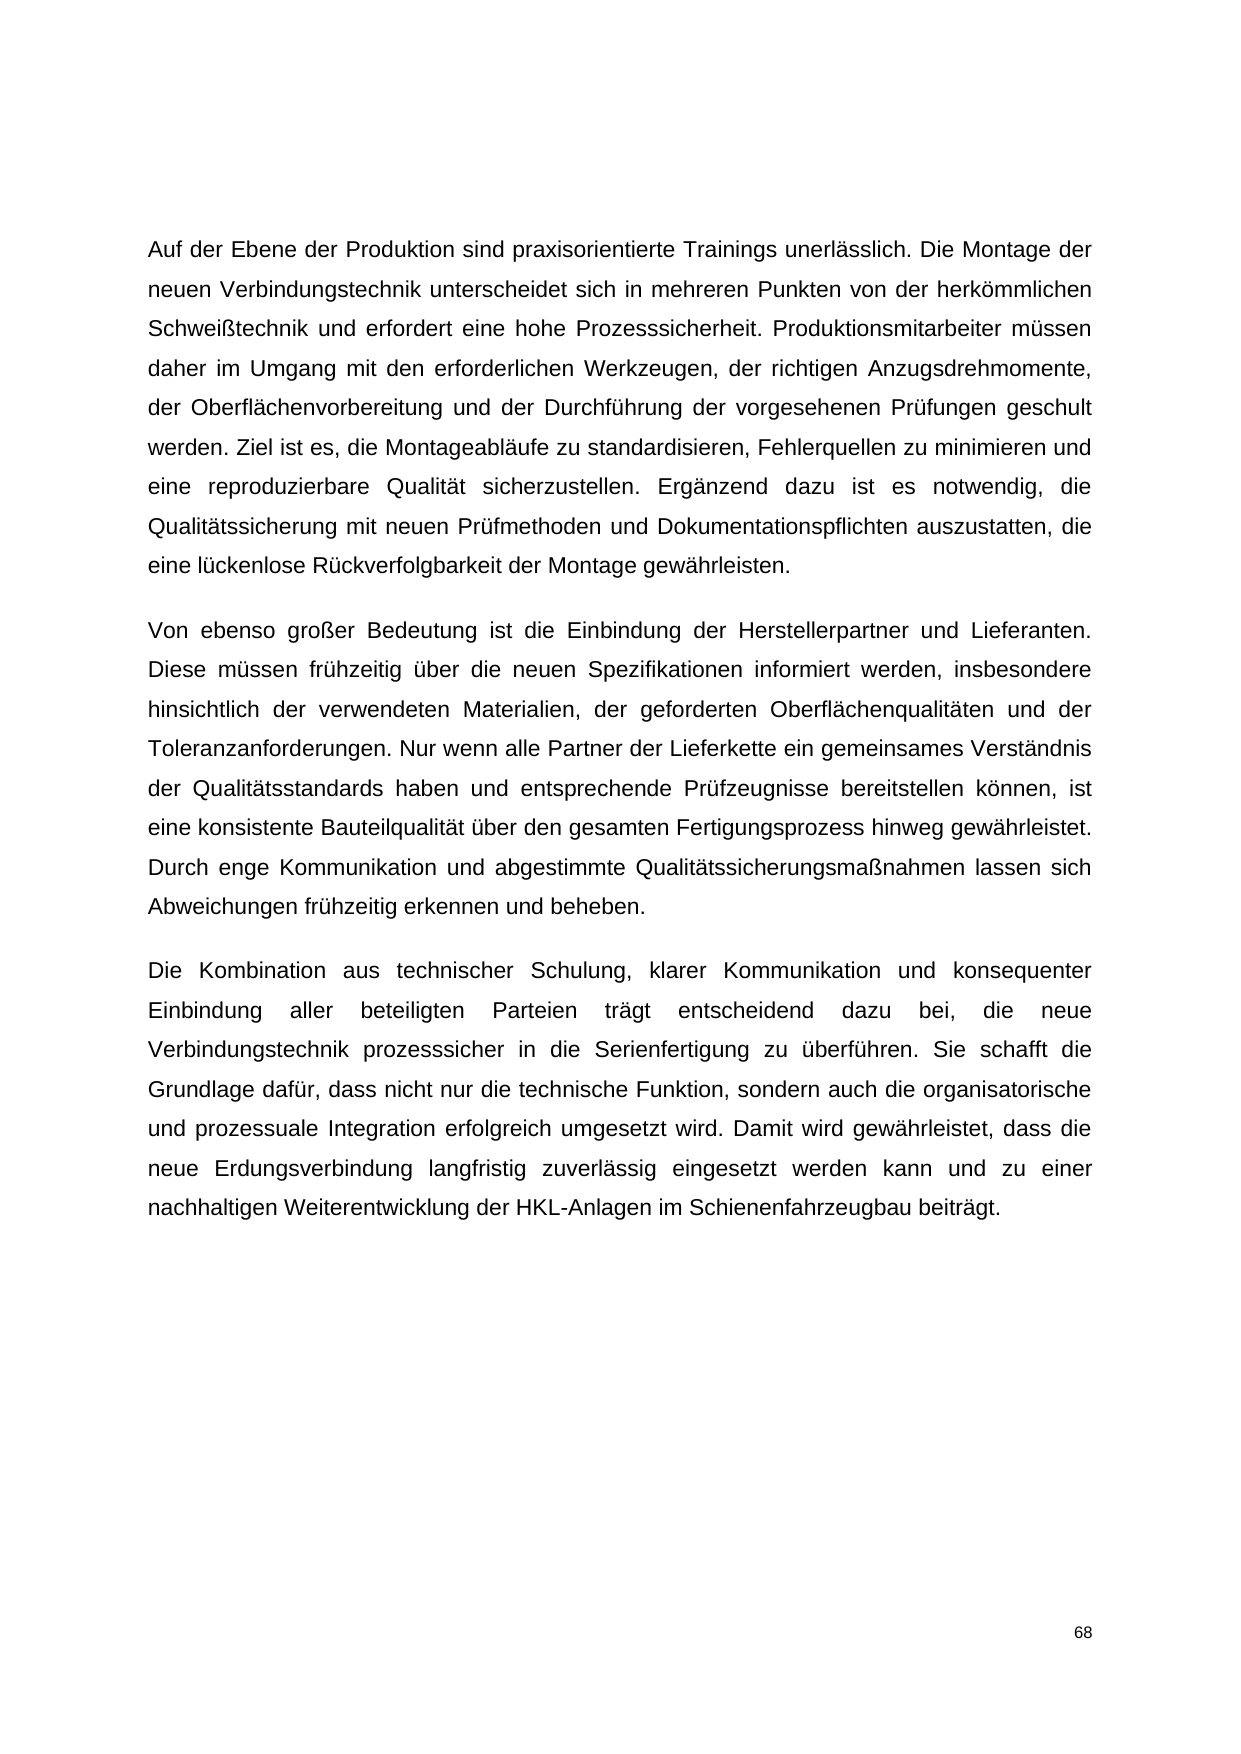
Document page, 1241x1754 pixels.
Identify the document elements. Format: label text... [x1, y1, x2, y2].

text Auf der Ebene der Produktion sind praxisorientierte Trainings unerlässlich. Die Montage der neuen Verbindungstechnik unterscheidet sich in mehreren Punkten von der herkömmlichen Schweißtechnik und erfordert eine hohe Prozesssicherheit. Produktionsmitarbeiter müssen daher im Umgang mit den erforderlichen Werkzeugen, der richtigen Anzugsdrehmomente, der Oberflächenvorbereitung und der Durchführung der vorgesehenen Prüfungen geschult werden. Ziel ist es, die Montageabläufe zu standardisieren, Fehlerquellen zu minimieren und eine reproduzierbare Qualität sicherzustellen. Ergänzend dazu ist es notwendig, die Qualitätssicherung mit neuen Prüfmethoden und Dokumentationspflichten auszustatten, die eine lückenlose Rückverfolgbarkeit der Montage gewährleisten. [148, 236, 1092, 578]
text Von ebenso großer Bedeutung ist die Einbindung der Herstellerpartner und Lieferanten. Diese müssen frühzeitig über die neuen Spezifikationen informiert werden, insbesondere hinsichtlich der verwendeten Materialien, der geforderten Oberflächenqualitäten und der Toleranzanforderungen. Nur wenn alle Partner der Lieferkette ein gemeinsames Verständnis der Qualitätsstandards haben und entsprechende Prüfzeugnisse bereitstellen können, ist eine konsistente Bauteilqualität über den gesamten Fertigungsprozess hinweg gewährleistet. Durch enge Kommunikation und abgestimmte Qualitätssicherungsmaßnahmen lassen sich Abweichungen frühzeitig erkennen und beheben. [148, 617, 1092, 919]
text Die Kombination aus technischer Schulung, klarer Kommunikation und konsequenter Einbindung aller beteiligten Parteien trägt entscheidend dazu bei, die neue Verbindungstechnik prozesssicher in die Serienfertigung zu überführen. Sie schafft die Grundlage dafür, dass nicht nur die technische Funktion, sondern auch die organisatorische und prozessuale Integration erfolgreich umgesetzt wird. Damit wird gewährleistet, dass die neue Erdungsverbindung langfristig zuverlässig eingesetzt werden kann und zu einer nachhaltigen Weiterentwicklung der HKL-Anlagen im Schienenfahrzeugbau beiträgt. [148, 957, 1092, 1221]
